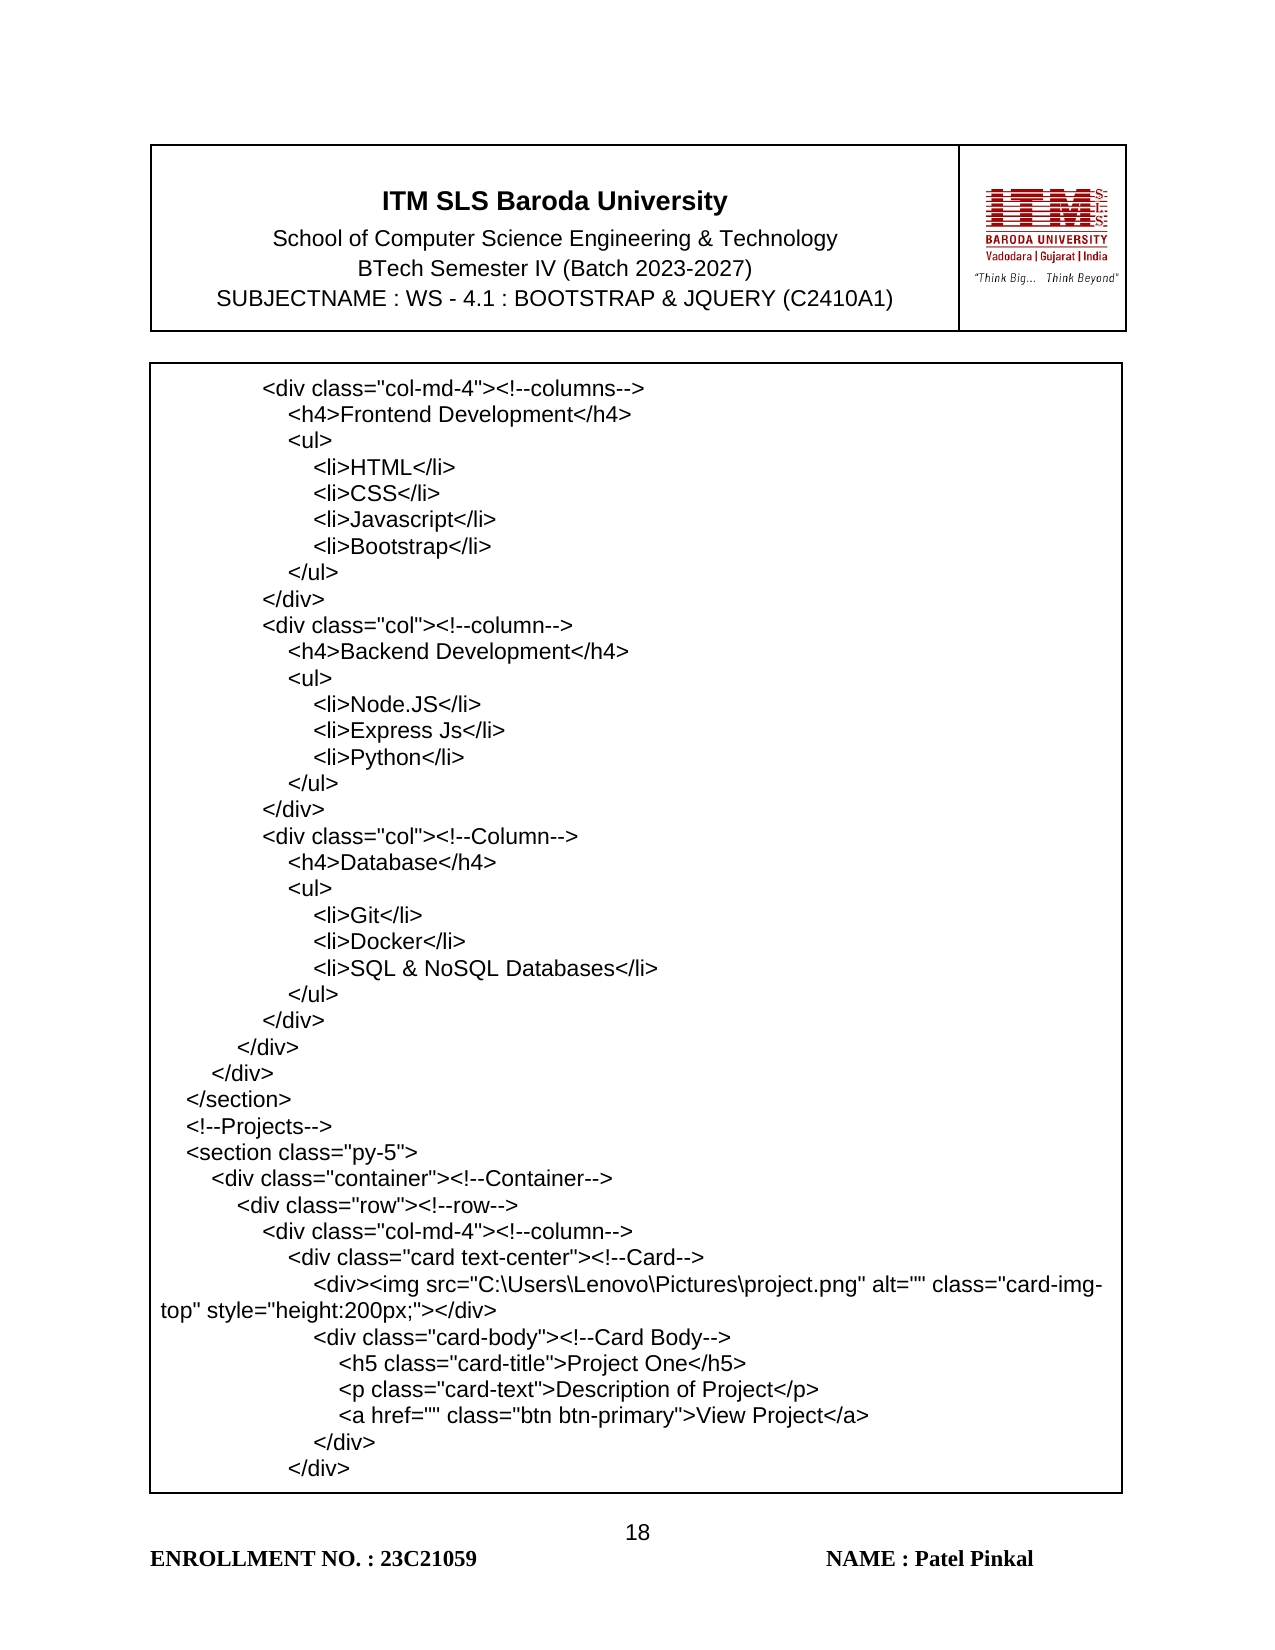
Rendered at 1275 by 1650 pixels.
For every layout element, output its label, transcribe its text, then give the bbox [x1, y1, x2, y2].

picture [969, 185, 1124, 288]
